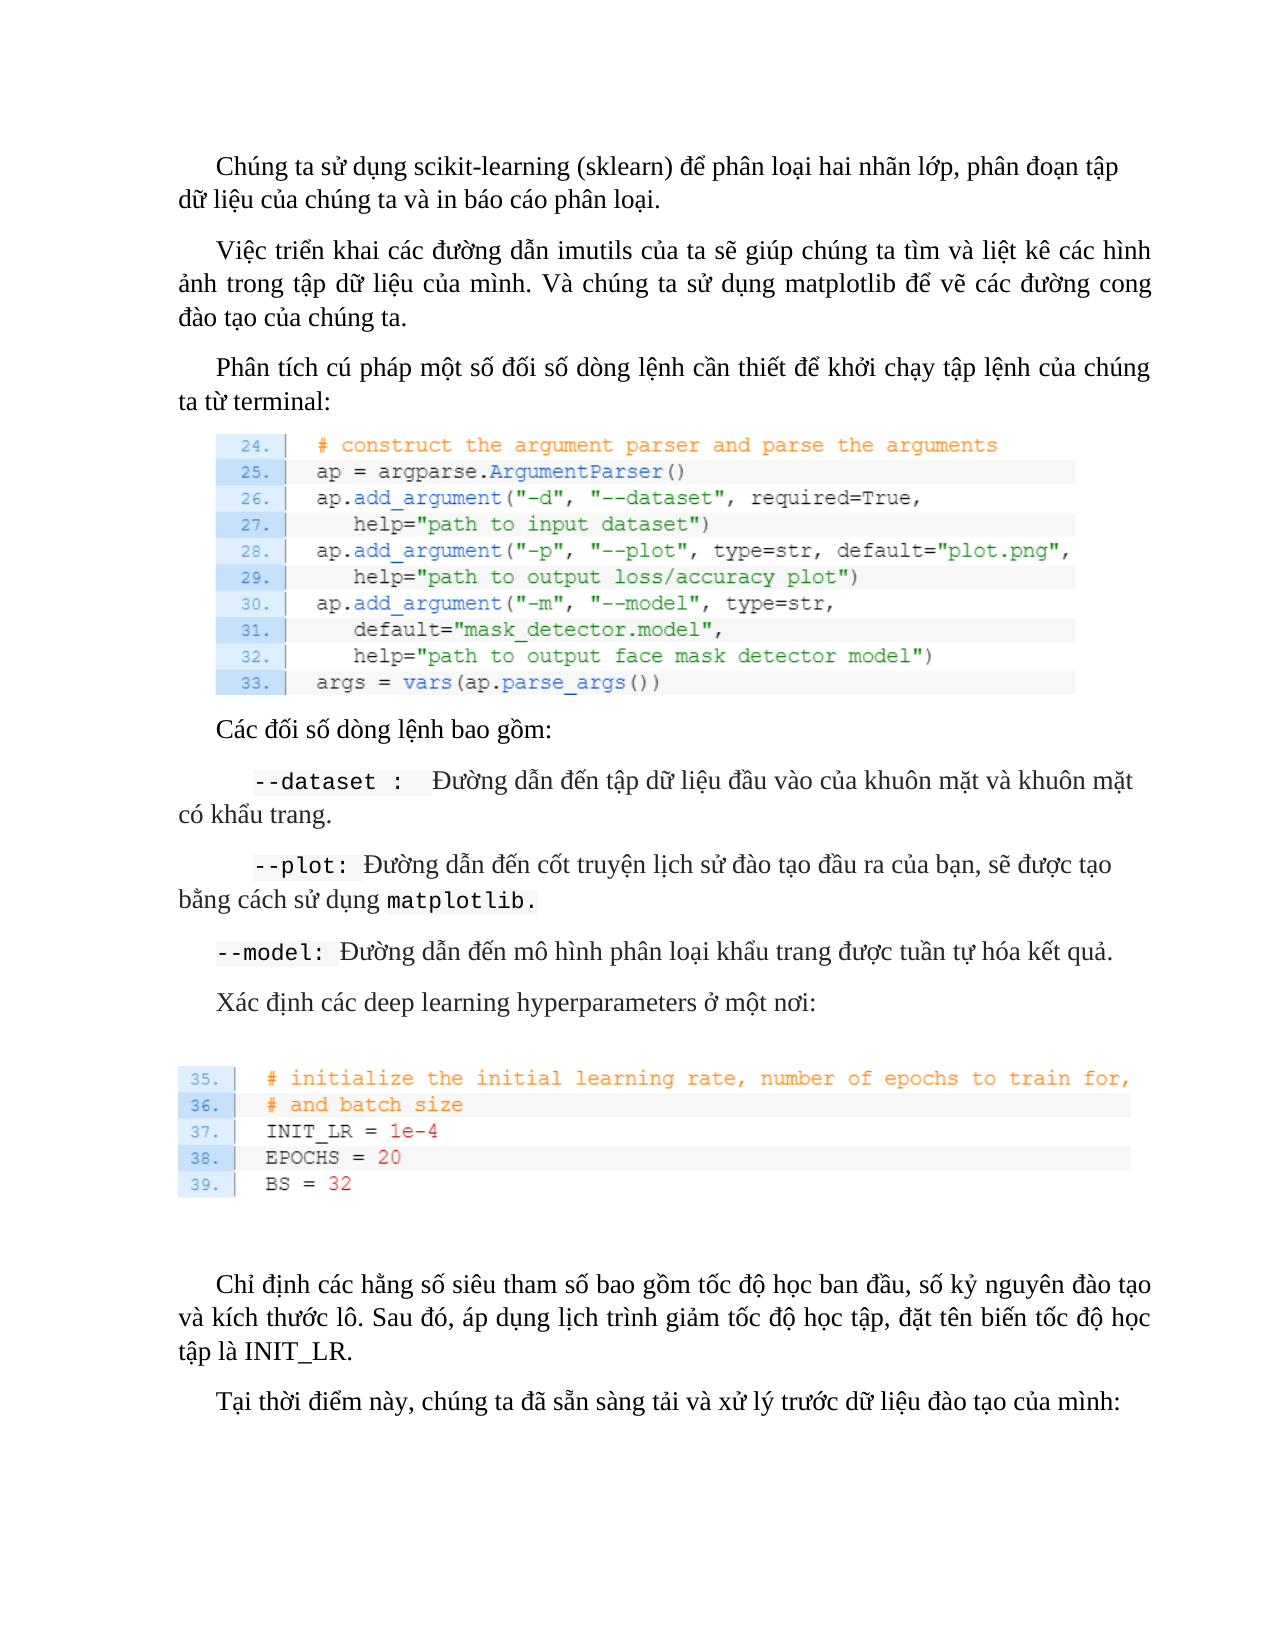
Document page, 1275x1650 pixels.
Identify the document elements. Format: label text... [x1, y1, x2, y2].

picture [215, 434, 1076, 695]
text Chỉ định các hằng số siêu tham số bao gồm tốc độ học ban đầu, số kỷ nguyên đào tạo và kích thước lô. Sau đó, áp dụng lịch trình giảm tốc độ học tập, đặt tên biến tốc độ học tập là INIT_LR. [178, 1268, 1153, 1366]
picture [178, 1066, 1131, 1199]
text --dataset : Đường dẫn đến tập dữ liệu đầu vào của khuôn mặt và khuôn mặt có khẩu trang. [178, 764, 1153, 829]
text Xác định các deep learning hyperparameters ở một nơi: [178, 986, 1153, 1017]
text --plot: Đường dẫn đến cốt truyện lịch sử đào tạo đầu ra của bạn, sẽ được tạo bằng cách sử dụng matplotlib. [178, 849, 1153, 915]
text Việc triển khai các đường dẫn imutils của ta sẽ giúp chúng ta tìm và liệt kê các hình ảnh trong tập dữ liệu của mình. Và chúng ta sử dụng matplotlib để vẽ các đường cong đào tạo của chúng ta. [178, 234, 1153, 332]
text Tại thời điểm này, chúng ta đã sẵn sàng tải và xử lý trước dữ liệu đào tạo của mình: [178, 1385, 1153, 1416]
text Chúng ta sử dụng scikit-learning (sklearn) để phân loại hai nhãn lớp, phân đoạn tập dữ liệu của chúng ta và in báo cáo phân loại. [178, 150, 1153, 215]
text Các đối số dòng lệnh bao gồm: [178, 714, 1153, 745]
text --model: Đường dẫn đến mô hình phân loại khẩu trang được tuần tự hóa kết quả. [178, 934, 1153, 967]
text Phân tích cú pháp một số đối số dòng lệnh cần thiết để khởi chạy tập lệnh của chúng ta từ terminal: [178, 351, 1153, 416]
